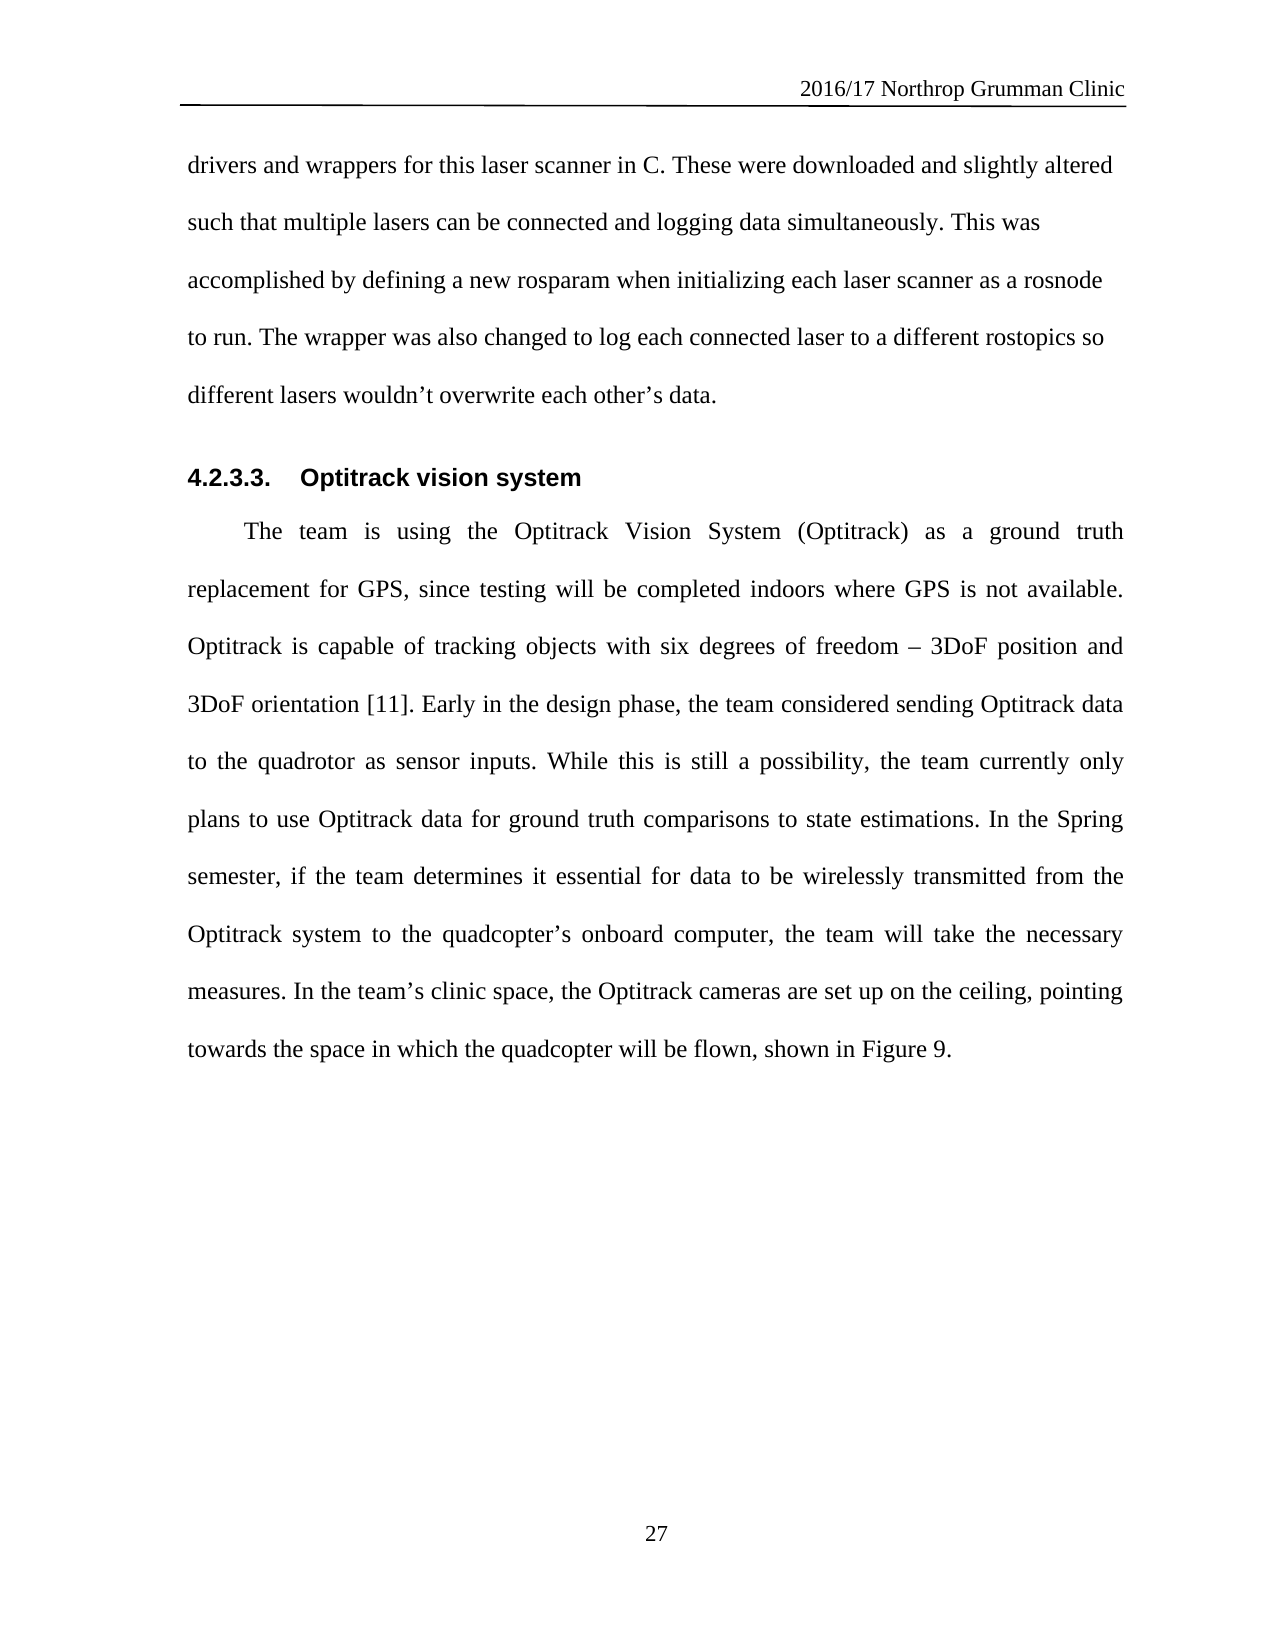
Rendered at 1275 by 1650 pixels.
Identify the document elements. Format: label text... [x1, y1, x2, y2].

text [187, 150, 1125, 409]
subtitle Optitrack vision system [187, 462, 1125, 491]
text The team is using the Optitrack Vision System (Optitrack) as a ground truth replacement for GPS, since testing will be completed indoors where GPS is not available. Optitrack is capable of tracking objects with six degrees of freedom – 3DoF position and 3DoF orientation [11]. Early in the design phase, the team considered sending Optitrack data to the quadrotor as sensor inputs. While this is still a possibility, the team currently only plans to use Optitrack data for ground truth comparisons to state estimations. In the Spring semester, if the team determines it essential for data to be wirelessly transmitted from the Optitrack system to the quadcopter’s onboard computer, the team will take the necessary measures. In the team’s clinic space, the Optitrack cameras are set up on the ceiling, pointing towards the space in which the quadcopter will be flown, shown in Figure 9. [187, 516, 1125, 1062]
